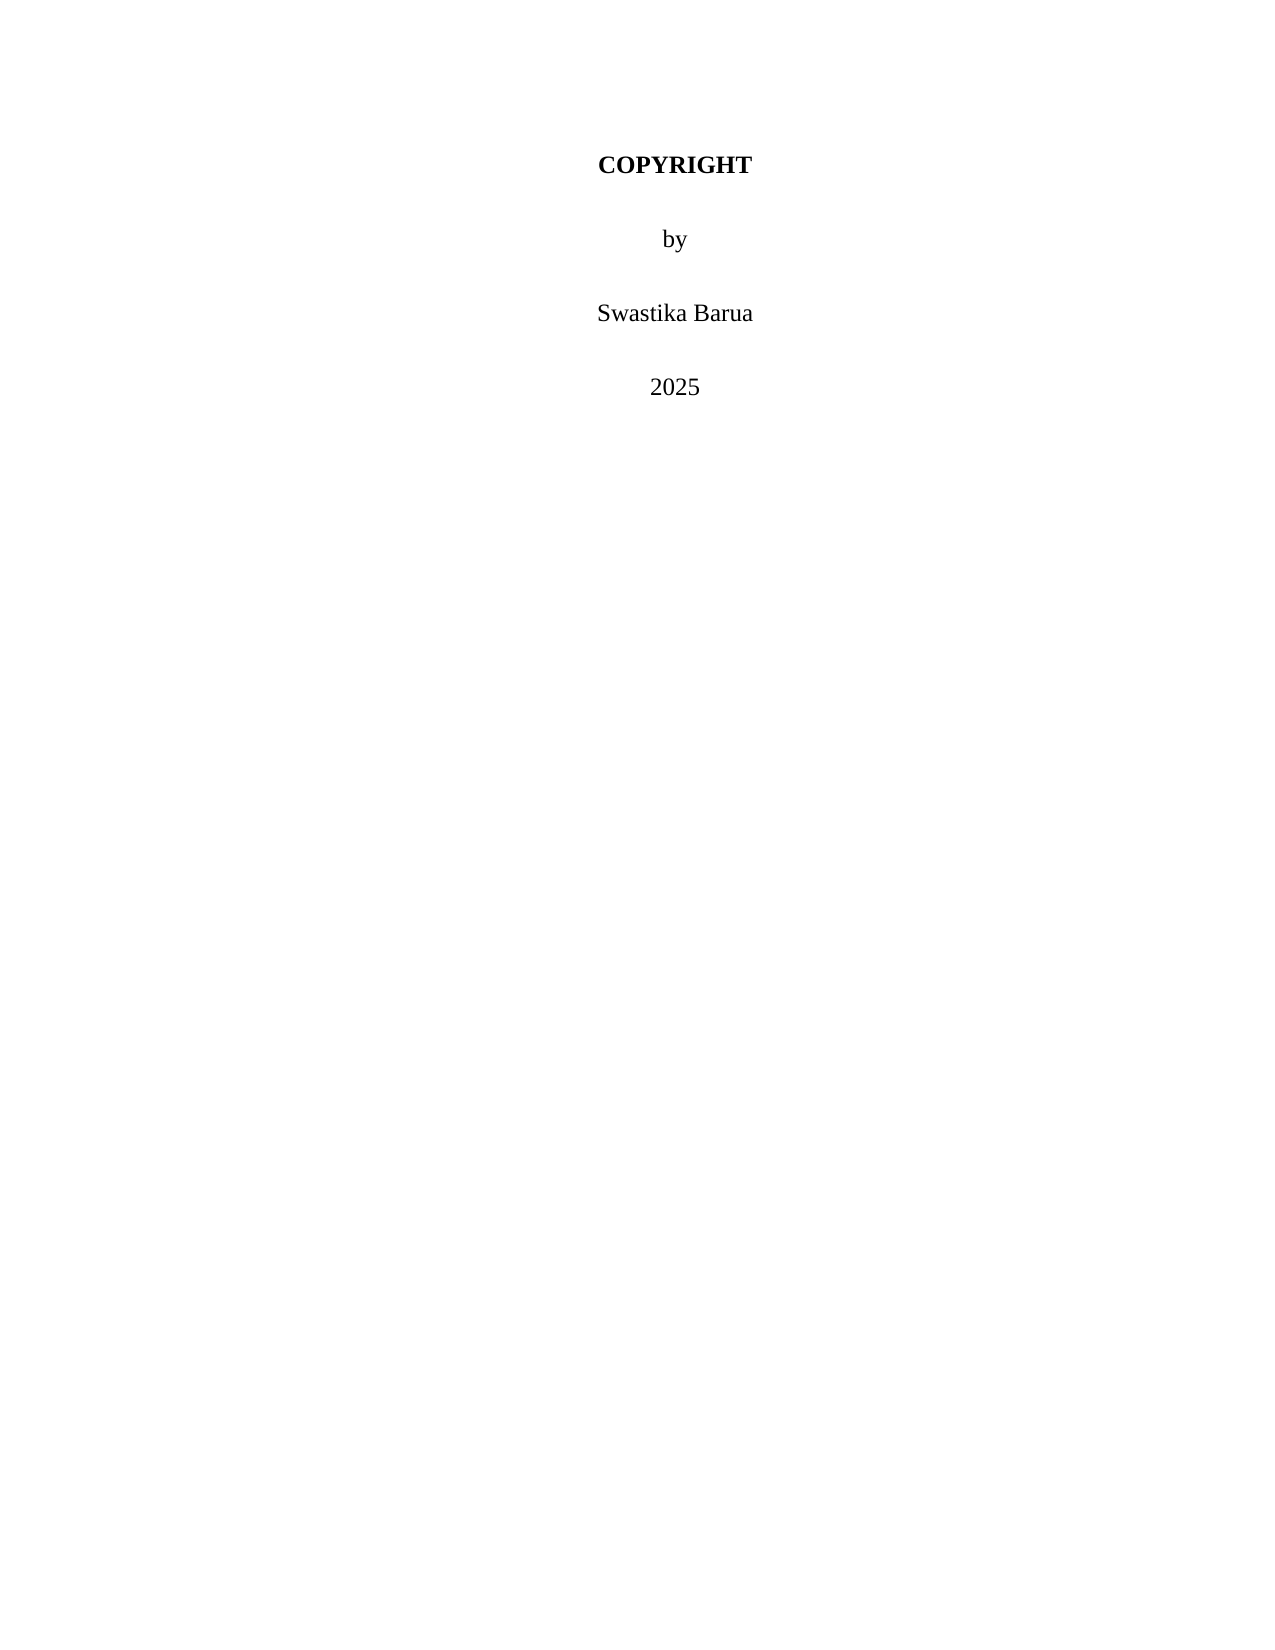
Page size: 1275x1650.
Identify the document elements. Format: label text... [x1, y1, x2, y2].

text by [150, 224, 1125, 253]
text 2025 [150, 372, 1125, 401]
text COPYRIGHT [150, 150, 1125, 179]
text Swastika Barua [150, 298, 1125, 327]
